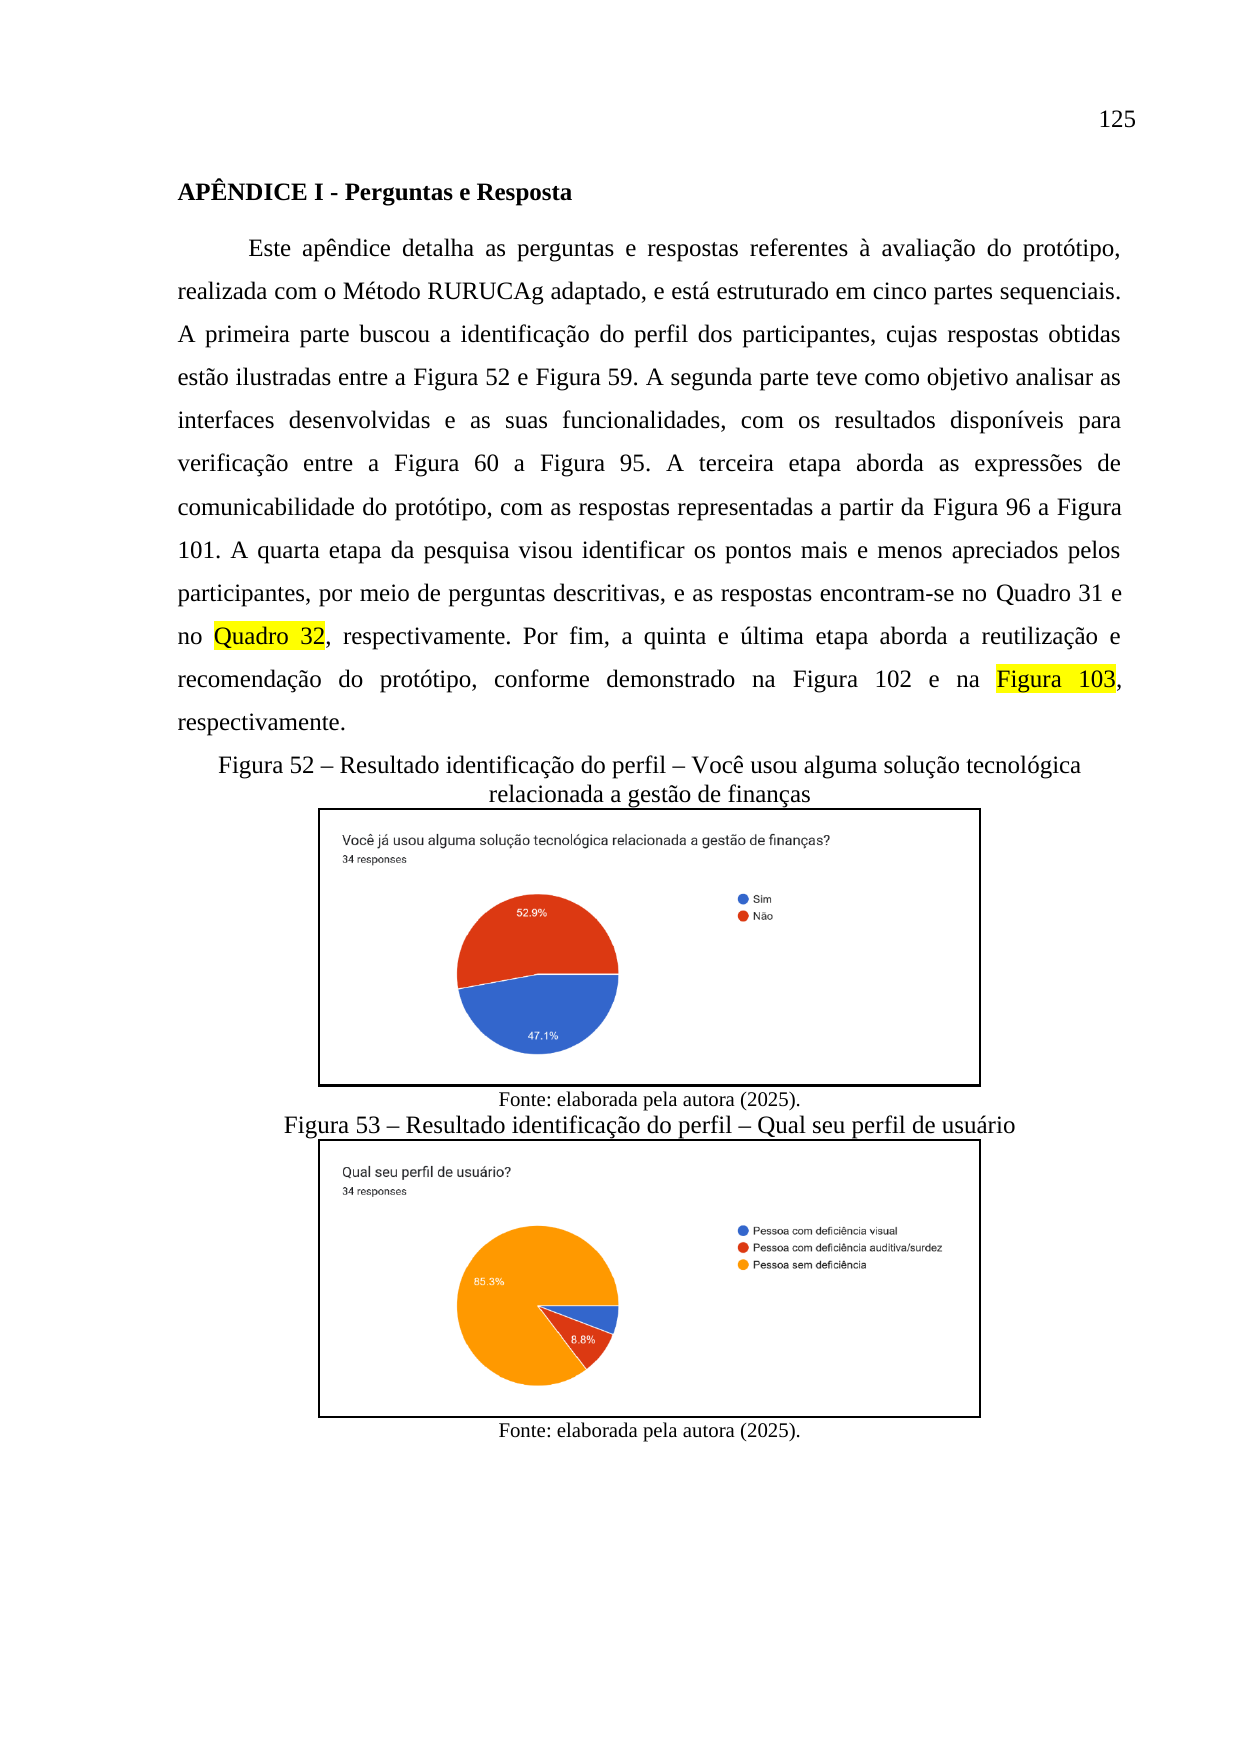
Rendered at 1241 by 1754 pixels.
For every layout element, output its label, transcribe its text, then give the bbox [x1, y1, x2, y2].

text Fonte: elaborada pela autora (2025). [177, 1418, 1122, 1442]
text Este apêndice detalha as perguntas e respostas referentes à avaliação do protótipo, realizada com o Método RURUCAg adaptado, e está estruturado em cinco partes sequenciais. A primeira parte buscou a identificação do perfil dos participantes, cujas respostas obtidas estão ilustradas entre a Figura 52 e Figura 59. A segunda parte teve como objetivo analisar as interfaces desenvolvidas e as suas funcionalidades, com os resultados disponíveis para verificação entre a Figura 60 a Figura 95. A terceira etapa aborda as expressões de comunicabilidade do protótipo, com as respostas representadas a partir da Figura 96 a Figura 101. A quarta etapa da pesquisa visou identificar os pontos mais e menos apreciados pelos participantes, por meio de perguntas descritivas, e as respostas encontram-se no Quadro 31 e no Quadro 32, respectivamente. Por fim, a quinta e última etapa aborda a reutilização e recomendação do protótipo, conforme demonstrado na Figura 102 e na Figura 103, respectivamente. [177, 233, 1122, 736]
text APÊNDICE I - Perguntas e Resposta [177, 177, 1122, 206]
picture [320, 810, 979, 1084]
text Fonte: elaborada pela autora (2025). [177, 1087, 1122, 1111]
picture [320, 1141, 979, 1416]
